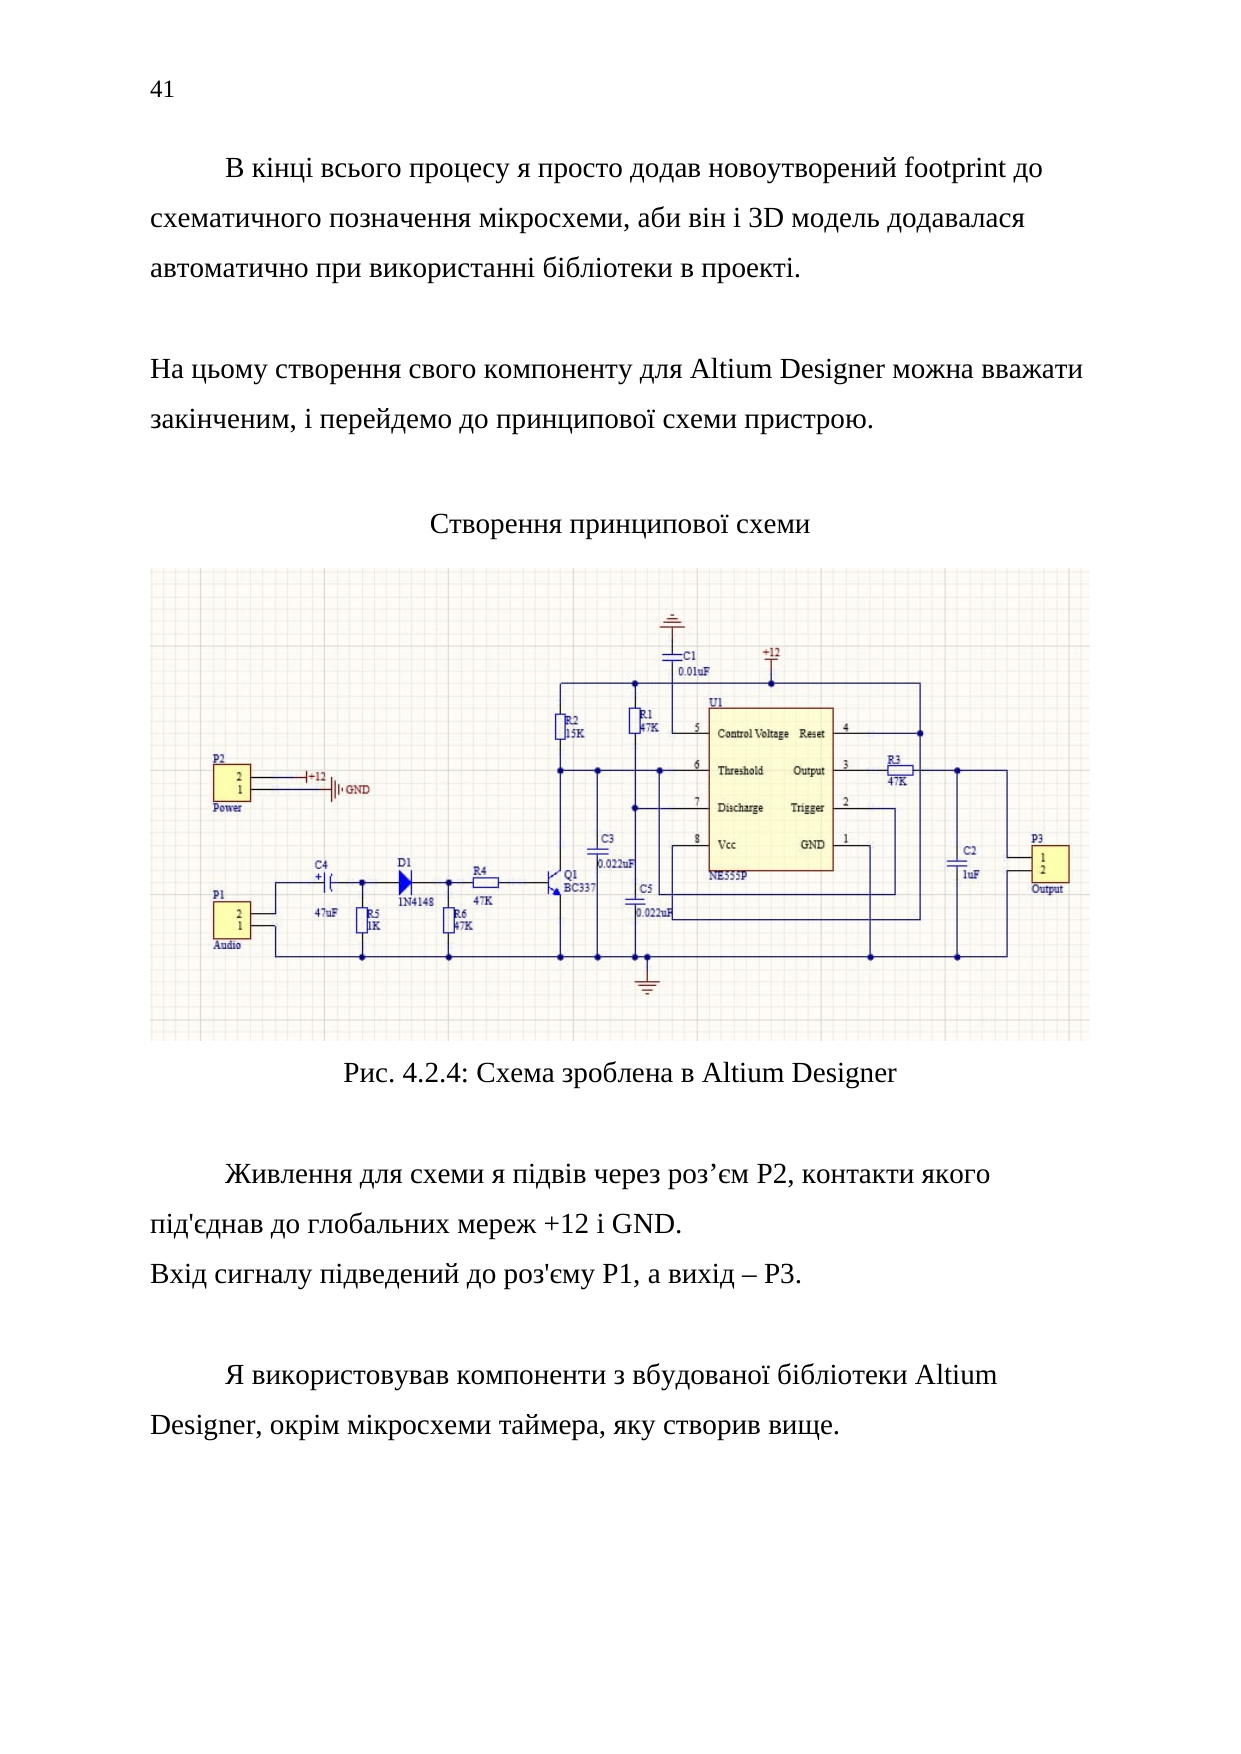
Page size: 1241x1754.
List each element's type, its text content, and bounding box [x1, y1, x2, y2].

text В кінці всього процесу я просто додав новоутворений footprint до схематичного позначення мікросхеми, аби він і 3D модель додавалася автоматично при використанні бібліотеки в проекті. [150, 150, 1090, 284]
picture [150, 568, 1090, 1041]
text Рис. 4.2.4: Схема зроблена в Altium Designer [150, 1055, 1090, 1089]
text На цьому створення свого компоненту для Altium Designer можна вважати закінченим, і перейдемо до принципової схеми пристрою. [150, 351, 1090, 435]
text Живлення для схеми я підвів через роз’єм P2, контакти якого під'єднав до глобальних мереж +12 і GND. Вхід сигналу підведений до роз'єму Р1, а вихід – Р3. [150, 1156, 1090, 1290]
subtitle Створення принципової схеми [150, 506, 1090, 540]
text Я використовував компоненти з вбудованої бібліотеки Altium Designer, окрім мікросхеми таймера, яку створив вище. [150, 1357, 1090, 1441]
